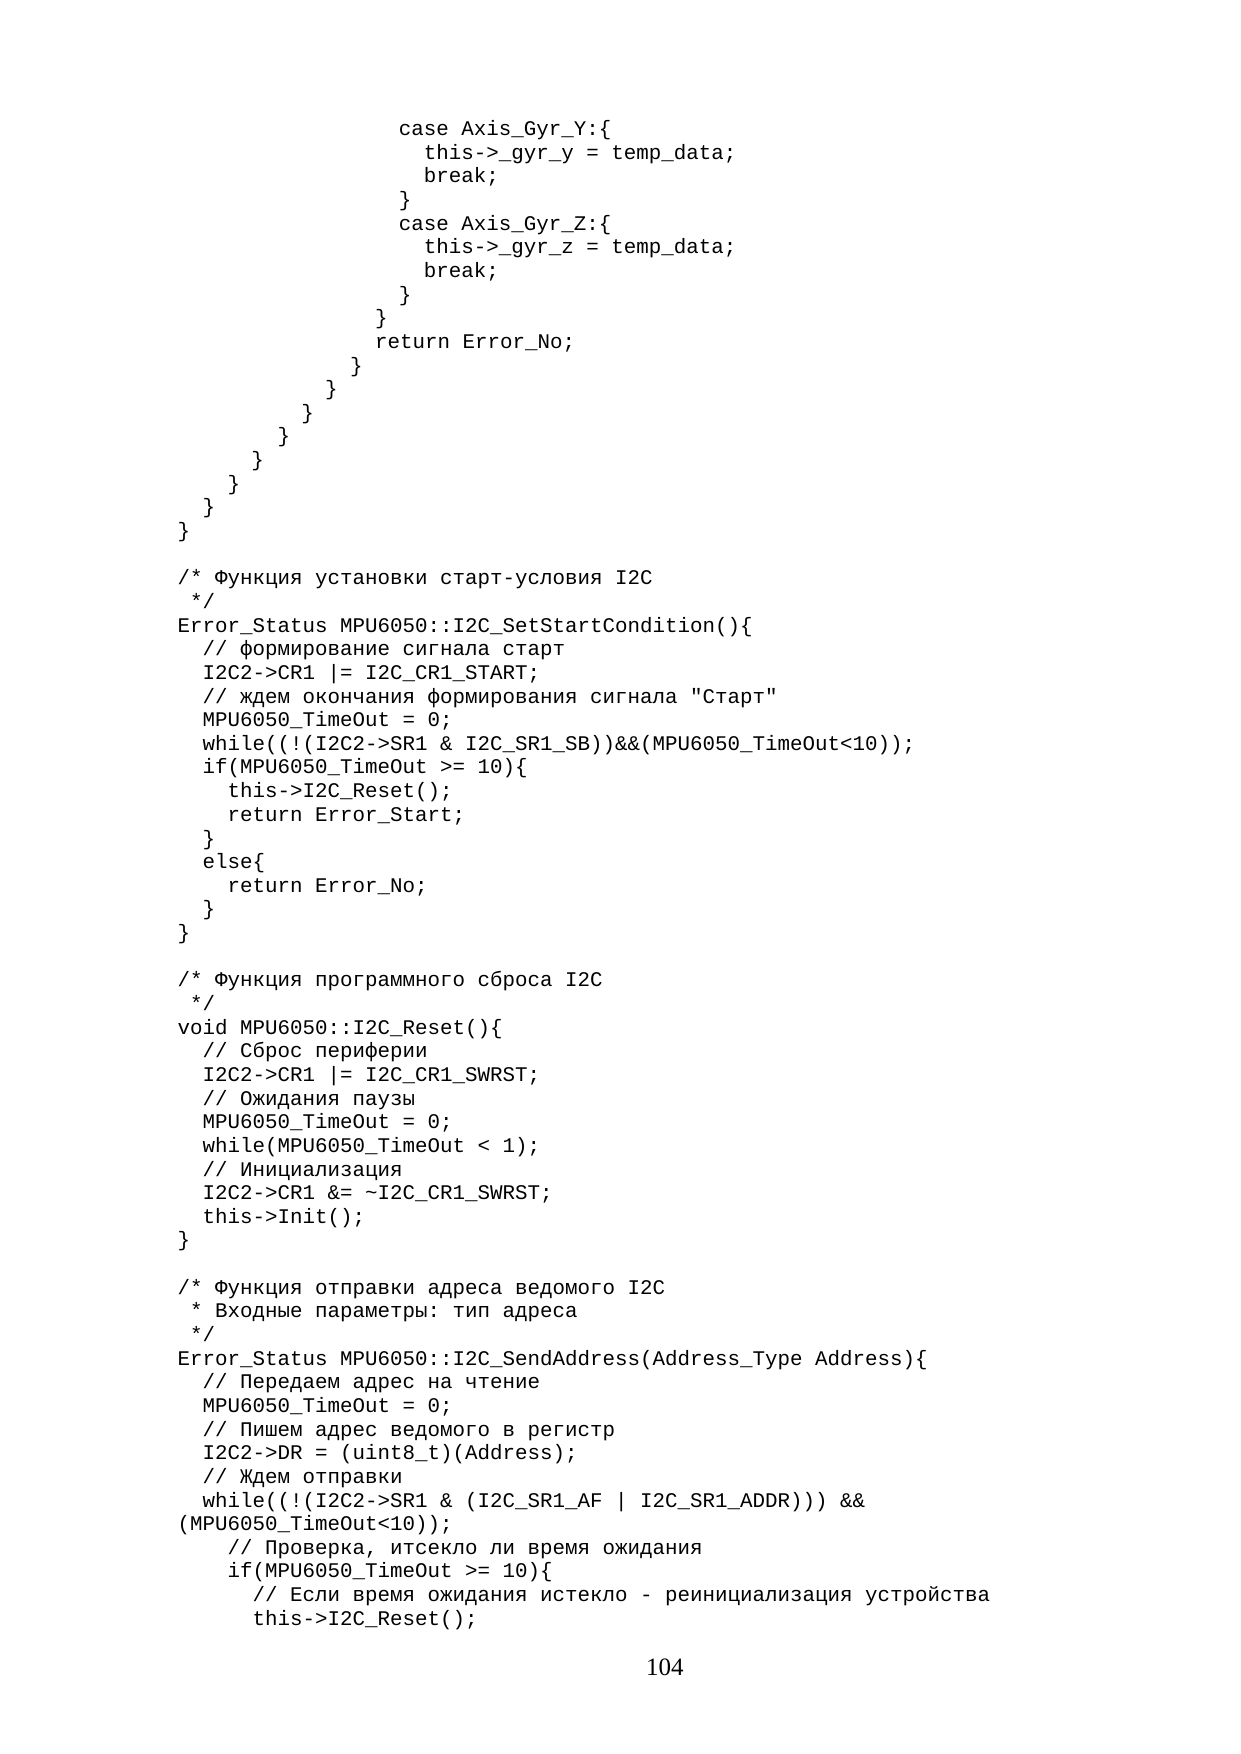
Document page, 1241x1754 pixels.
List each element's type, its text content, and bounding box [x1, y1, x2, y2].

text } [177, 473, 1152, 496]
text this->_gyr_z = temp_data; [177, 236, 1152, 260]
text } [177, 520, 1152, 544]
text } [177, 898, 1152, 922]
text this->I2C_Reset(); [177, 1608, 1152, 1631]
text MPU6050_TimeOut = 0; [177, 1395, 1152, 1419]
text return Error_Start; [177, 804, 1152, 827]
text MPU6050_TimeOut = 0; [177, 1111, 1152, 1135]
text } [177, 449, 1152, 473]
text // Сброс периферии [177, 1040, 1152, 1064]
text case Axis_Gyr_Z:{ [177, 213, 1152, 236]
text I2C2->CR1 |= I2C_CR1_SWRST; [177, 1064, 1152, 1088]
text * Входные параметры: тип адреса [177, 1300, 1152, 1324]
text } [177, 284, 1152, 307]
text } [177, 1229, 1152, 1253]
text */ [177, 591, 1152, 615]
text while((!(I2C2->SR1 & (I2C_SR1_AF | I2C_SR1_ADDR))) && (MPU6050_TimeOut<10)); [177, 1489, 1152, 1537]
text I2C2->CR1 &= ~I2C_CR1_SWRST; [177, 1182, 1152, 1206]
text this->I2C_Reset(); [177, 780, 1152, 804]
text } [177, 496, 1152, 520]
text } [177, 378, 1152, 402]
text break; [177, 260, 1152, 284]
text MPU6050_TimeOut = 0; [177, 709, 1152, 733]
text // Ждем отправки [177, 1466, 1152, 1489]
text while((!(I2C2->SR1 & I2C_SR1_SB))&&(MPU6050_TimeOut<10)); [177, 733, 1152, 757]
text /* Функция установки старт-условия I2C [177, 567, 1152, 591]
text } [177, 402, 1152, 426]
text // Если время ожидания истекло - реинициализация устройства [177, 1584, 1152, 1608]
text } [177, 189, 1152, 213]
text Error_Status MPU6050::I2C_SendAddress(Address_Type Address){ [177, 1348, 1152, 1371]
text I2C2->CR1 |= I2C_CR1_START; [177, 662, 1152, 686]
text this->_gyr_y = temp_data; [177, 142, 1152, 165]
text // Передаем адрес на чтение [177, 1371, 1152, 1395]
text while(MPU6050_TimeOut < 1); [177, 1135, 1152, 1158]
text } [177, 354, 1152, 378]
text // формирование сигнала старт [177, 638, 1152, 662]
text if(MPU6050_TimeOut >= 10){ [177, 1561, 1152, 1584]
text this->Init(); [177, 1206, 1152, 1229]
text // Ожидания паузы [177, 1088, 1152, 1111]
text return Error_No; [177, 875, 1152, 898]
text // Пишем адрес ведомого в регистр [177, 1419, 1152, 1442]
text Error_Status MPU6050::I2C_SetStartCondition(){ [177, 615, 1152, 638]
text I2C2->DR = (uint8_t)(Address); [177, 1442, 1152, 1466]
text */ [177, 993, 1152, 1017]
text case Axis_Gyr_Y:{ [177, 118, 1152, 142]
text break; [177, 165, 1152, 189]
text if(MPU6050_TimeOut >= 10){ [177, 757, 1152, 780]
text // Инициализация [177, 1158, 1152, 1182]
text } [177, 922, 1152, 946]
text /* Функция программного сброса I2C [177, 969, 1152, 993]
text } [177, 426, 1152, 449]
text // ждем окончания формирования сигнала "Старт" [177, 686, 1152, 709]
text } [177, 827, 1152, 851]
text void MPU6050::I2C_Reset(){ [177, 1017, 1152, 1040]
text /* Функция отправки адреса ведомого I2C [177, 1277, 1152, 1300]
text else{ [177, 851, 1152, 875]
text } [177, 307, 1152, 331]
text // Проверка, итсекло ли время ожидания [177, 1537, 1152, 1561]
text */ [177, 1324, 1152, 1348]
text return Error_No; [177, 331, 1152, 354]
